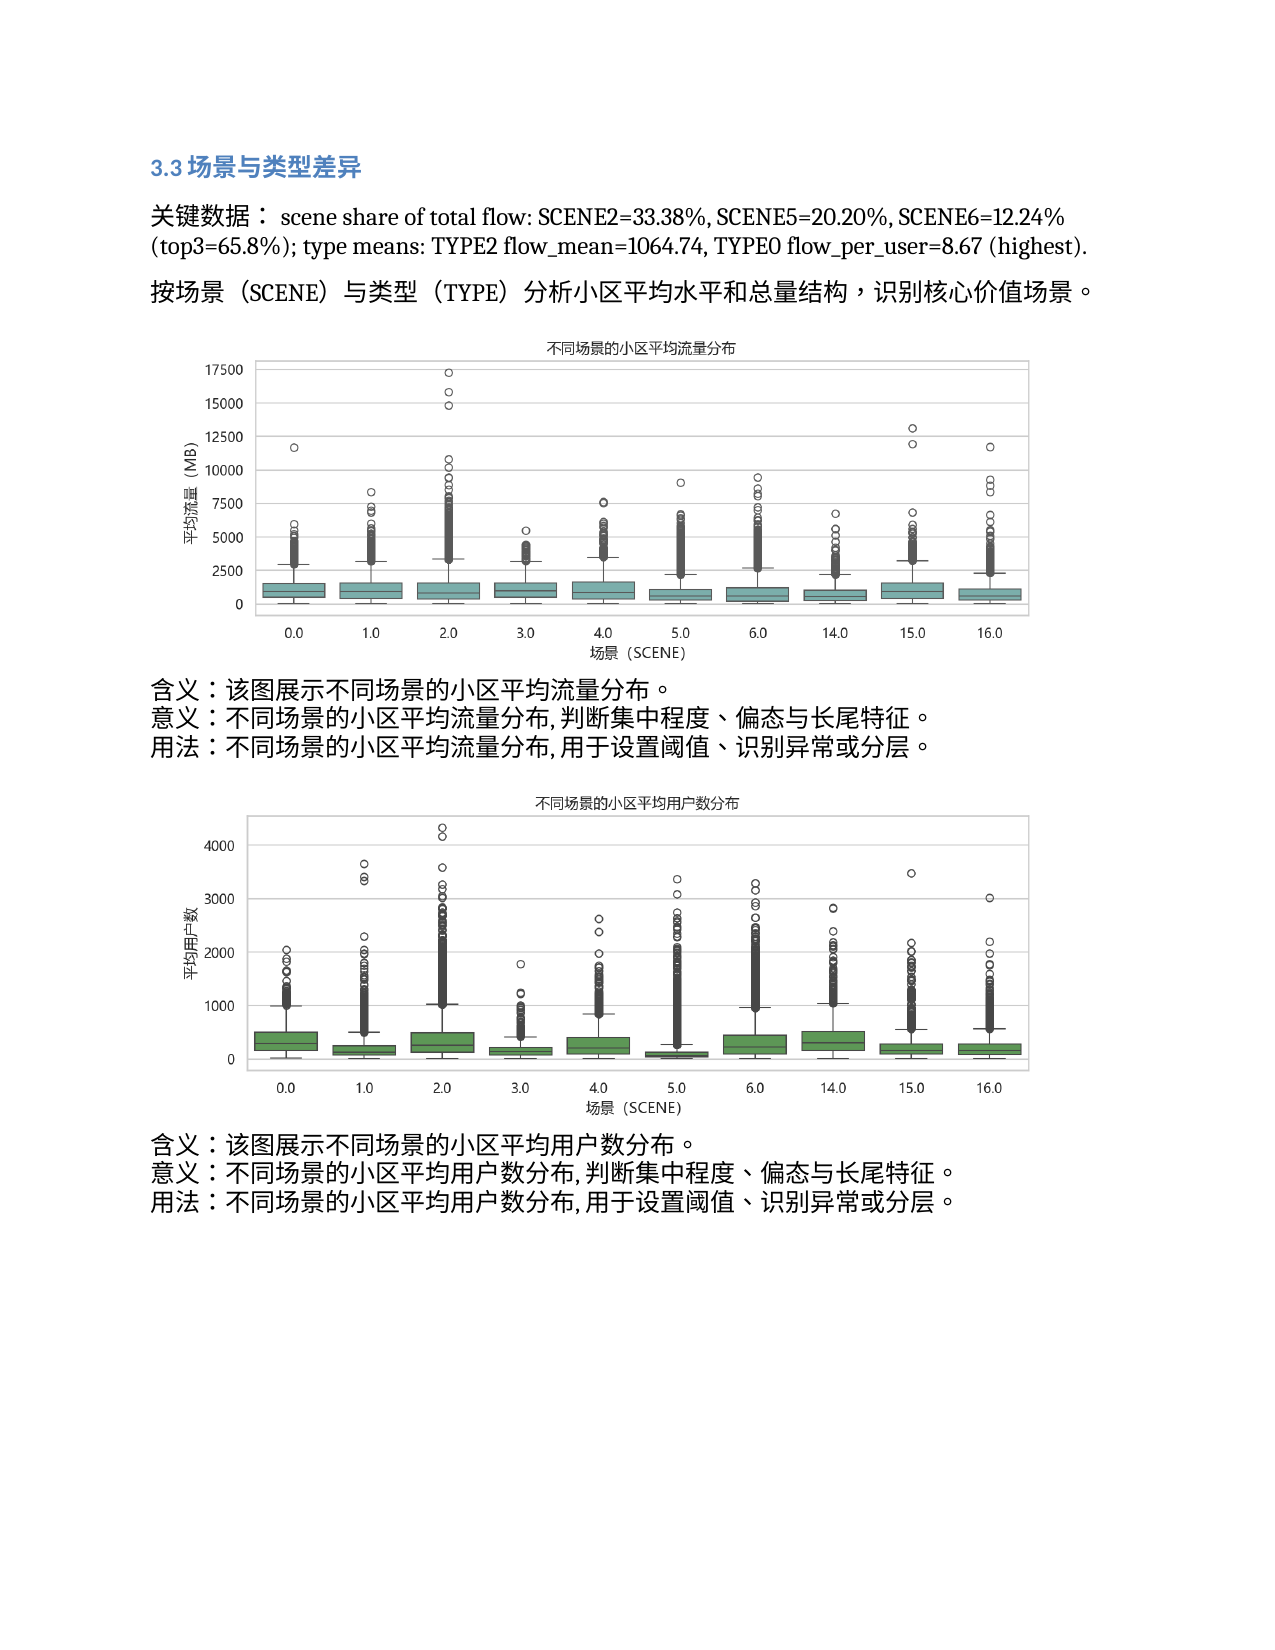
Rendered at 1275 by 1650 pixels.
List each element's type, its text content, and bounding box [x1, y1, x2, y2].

text 关键数据： scene share of total flow: SCENE2=33.38%, SCENE5=20.20%, SCENE6=12.24% (top3=65.8%); type means: TYPE2 flow_mean=1064.74, TYPE0 flow_per_user=8.67 (highest). [150, 203, 1125, 260]
text 按场景（SCENE）与类型（TYPE）分析小区平均水平和总量结构，识别核心价值场景。 [150, 279, 1125, 308]
picture [168, 326, 1044, 677]
subtitle 3.3 场景与类型差异 [150, 150, 1125, 184]
picture [168, 781, 1044, 1132]
